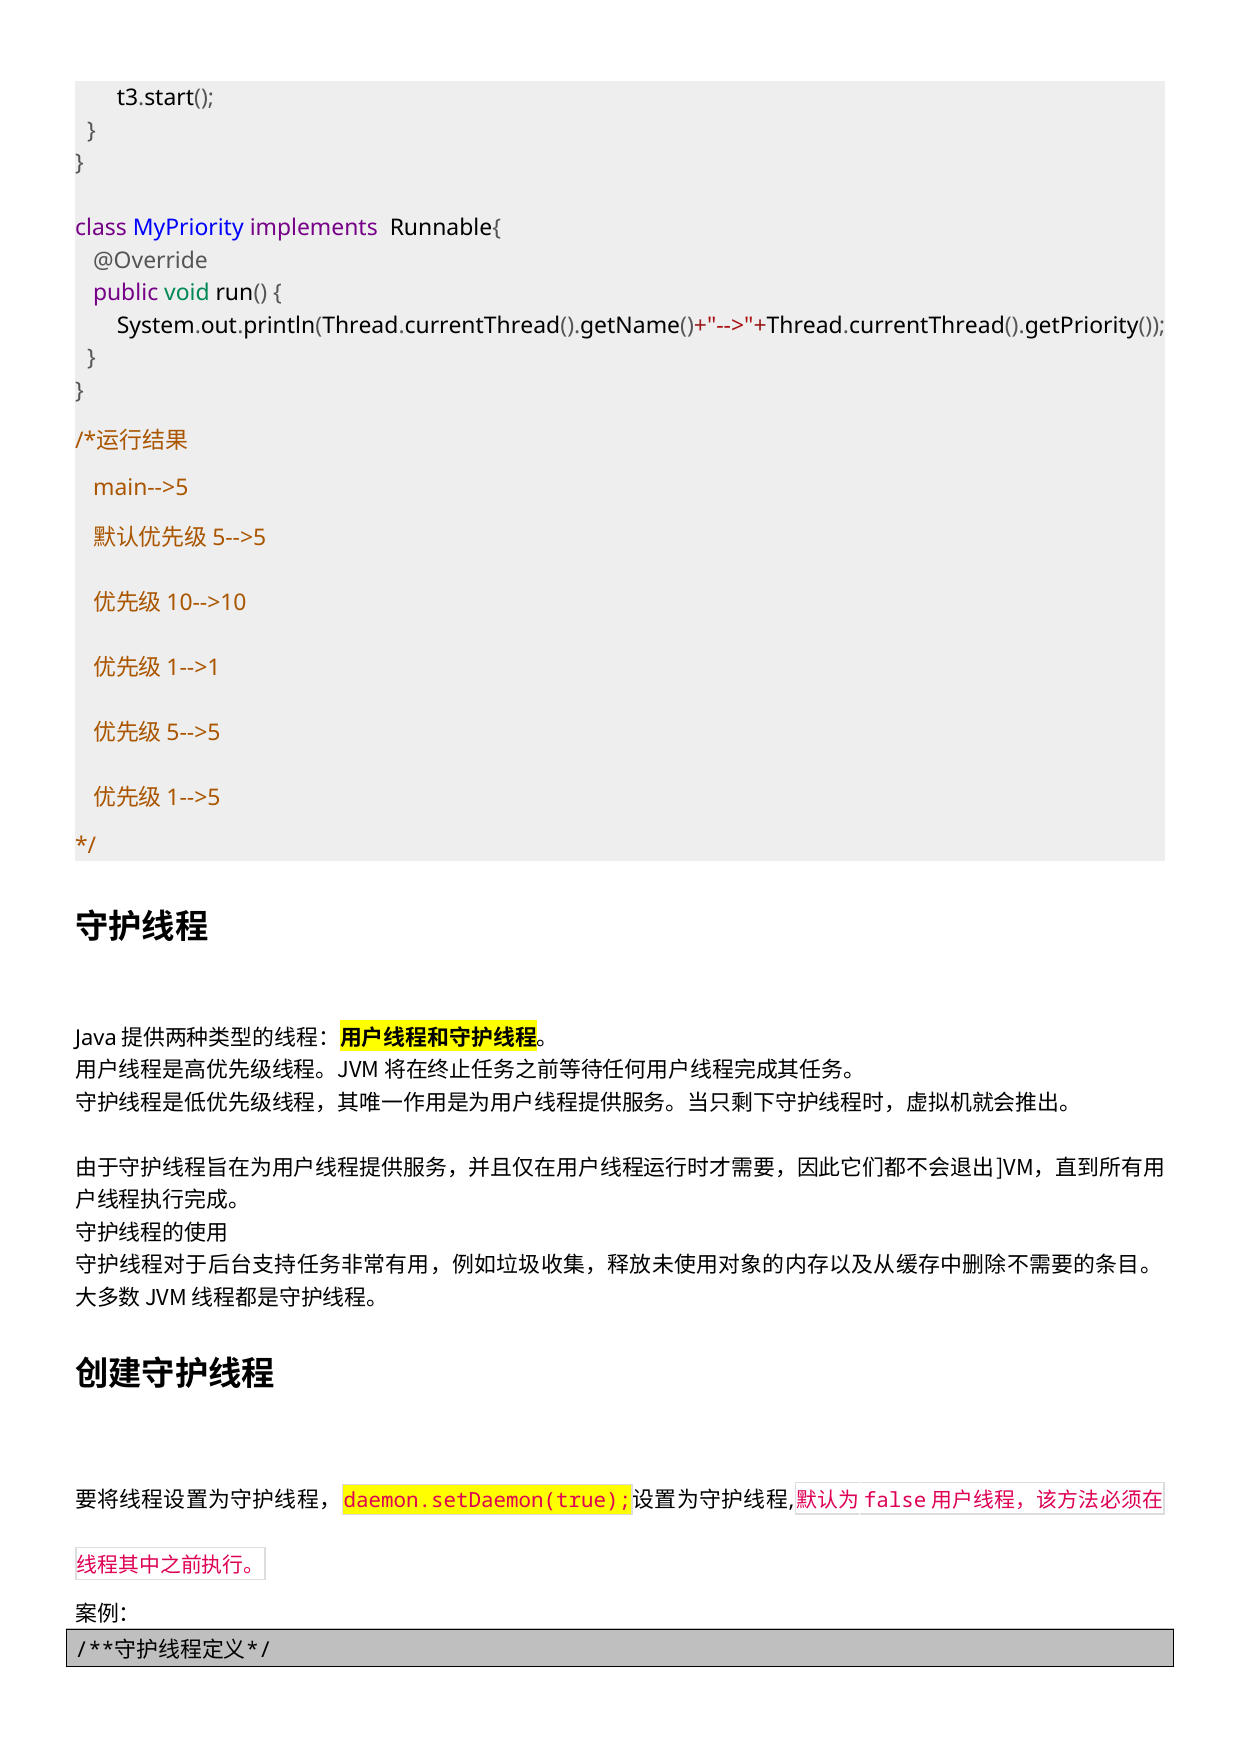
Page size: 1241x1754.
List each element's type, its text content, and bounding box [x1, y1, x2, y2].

text 守护线程对于后台支持任务非常有用，例如垃圾收集，释放未使用对象的内存以及从缓存中删除不需要的条目。大多数JVM线程都是守护线程。 [75, 1247, 1165, 1312]
text /**守护线程定义*/ [67, 1630, 1173, 1666]
text 守护线程的使用 [75, 1214, 1165, 1247]
text 要将线程设置为守护线程，daemon.setDaemon(true);设置为守护线程,默认为false用户线程，该方法必须在线程其中之前执行。 [75, 1466, 1165, 1596]
text 守护线程是低优先级线程，其唯一作用是为用户线程提供服务。当只剩下守护线程时，虚拟机就会推出。 [75, 1084, 1165, 1117]
subtitle 创建守护线程 [75, 1339, 1165, 1404]
subtitle 守护线程 [75, 892, 1165, 957]
text 用户线程是高优先级线程。JVM将在终止任务之前等待任何用户线程完成其任务。 [75, 1052, 1165, 1084]
text 案例： [75, 1596, 1165, 1628]
text Java提供两种类型的线程：用户线程和守护线程。 [75, 1019, 1165, 1052]
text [75, 81, 1165, 861]
text 由于守护线程旨在为用户线程提供服务，并且仅在用户线程运行时才需要，因此它们都不会退出]VM，直到所有用户线程执行完成。 [75, 1149, 1165, 1214]
